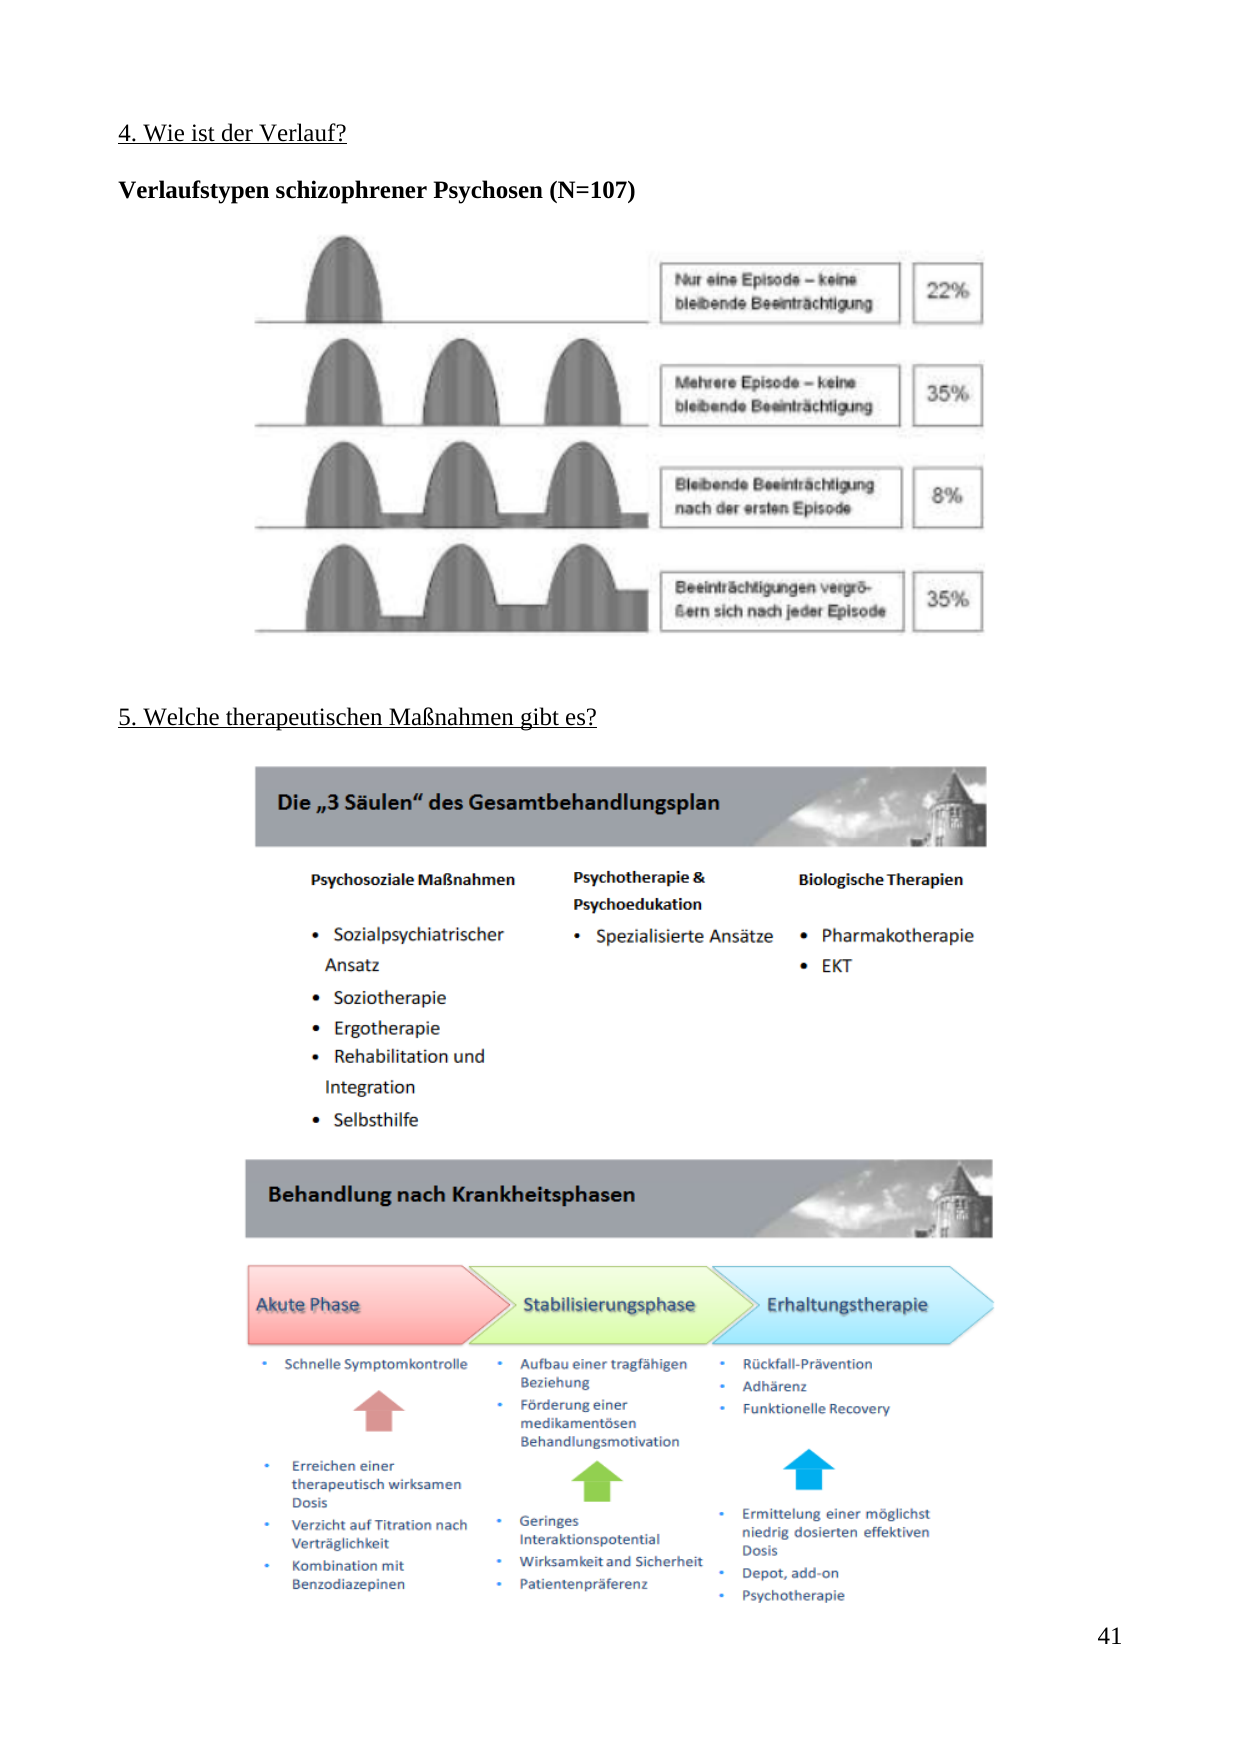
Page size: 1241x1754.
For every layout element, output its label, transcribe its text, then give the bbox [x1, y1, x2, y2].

text 5. Welche therapeutischen Maßnahmen gibt es? [118, 702, 1122, 730]
text 4. Wie ist der Verlauf? [118, 118, 1122, 147]
picture [247, 233, 993, 644]
picture [242, 1158, 998, 1611]
picture [247, 759, 993, 1130]
text Verlaufstypen schizophrener Psychosen (N=107) [118, 176, 1122, 204]
